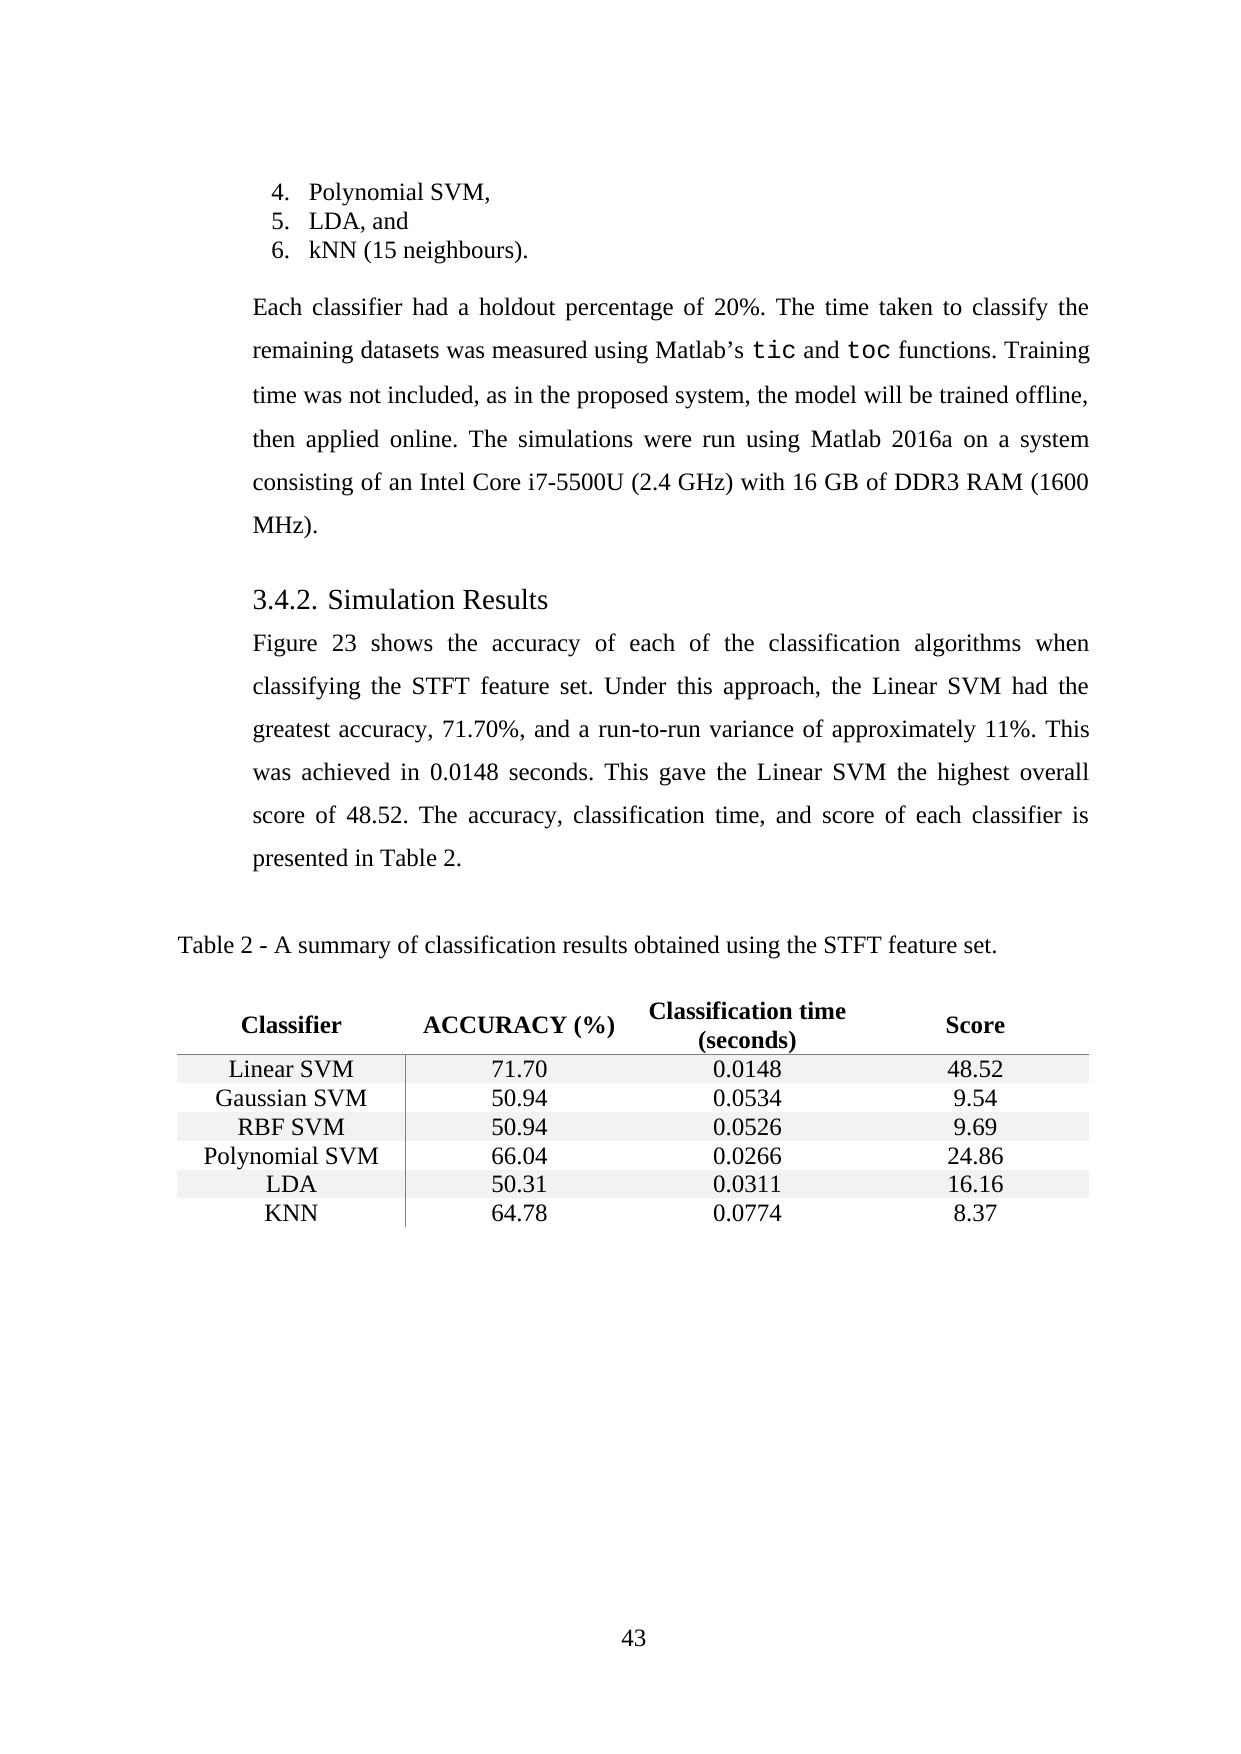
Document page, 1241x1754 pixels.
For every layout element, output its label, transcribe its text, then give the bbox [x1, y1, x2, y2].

table_cell 71.70 [406, 1055, 633, 1083]
table_cell 0.0311 [633, 1170, 861, 1198]
table_cell 50.94 [406, 1112, 633, 1141]
table_cell 50.31 [406, 1170, 633, 1198]
table_cell 9.54 [861, 1083, 1089, 1112]
table_header Classifier [177, 996, 405, 1053]
table_cell 0.0148 [633, 1055, 861, 1083]
text Table 2 - A summary of classification results obtained using the STFT feature set. [177, 930, 1090, 958]
list LDA, and [271, 206, 1090, 235]
table_cell 66.04 [406, 1141, 633, 1169]
table_header Accuracy (%) [405, 996, 633, 1053]
table_cell 8.37 [861, 1198, 1089, 1227]
table_cell 0.0526 [633, 1112, 861, 1141]
table_cell 64.78 [406, 1198, 633, 1227]
table_cell 48.52 [861, 1055, 1089, 1083]
subtitle Simulation Results [252, 582, 1090, 615]
table_cell 50.94 [406, 1083, 633, 1112]
table_cell Polynomial SVM [177, 1141, 405, 1169]
text Figure 23 shows the accuracy of each of the classification algorithms when classifying the STFT feature set. Under this approach, the Linear SVM had the greatest accuracy, 71.70%, and a run-to-run variance of approximately 11%. This was achieved in 0.0148 seconds. This gave the Linear SVM the highest overall score of 48.52. The accuracy, classification time, and score of each classifier is presented in Table 2. [252, 628, 1090, 872]
table_cell Linear SVM [177, 1055, 405, 1083]
table_cell 9.69 [861, 1112, 1089, 1141]
table_cell 0.0774 [633, 1198, 861, 1227]
table_header Classification time (seconds) [633, 996, 861, 1053]
list Polynomial SVM, [271, 177, 1090, 206]
text Each classifier had a holdout percentage of 20%. The time taken to classify the remaining datasets was measured using Matlab’s tic and toc functions. Training time was not included, as in the proposed system, the model will be trained offline, then applied online. The simulations were run using Matlab 2016a on a system consisting of an Intel Core i7-5500U (2.4 GHz) with 16 GB of DDR3 RAM (1600 MHz). [252, 292, 1090, 539]
table_cell 16.16 [861, 1170, 1089, 1198]
table_cell 24.86 [861, 1141, 1089, 1169]
table_cell 0.0534 [633, 1083, 861, 1112]
table_cell kNN [177, 1198, 405, 1227]
table_cell LDA [177, 1170, 405, 1198]
list kNN (15 neighbours). [271, 235, 1090, 263]
table_cell Gaussian SVM [177, 1083, 405, 1112]
table_cell 0.0266 [633, 1141, 861, 1169]
table_header Score [861, 996, 1089, 1053]
table_cell RBF SVM [177, 1112, 405, 1141]
